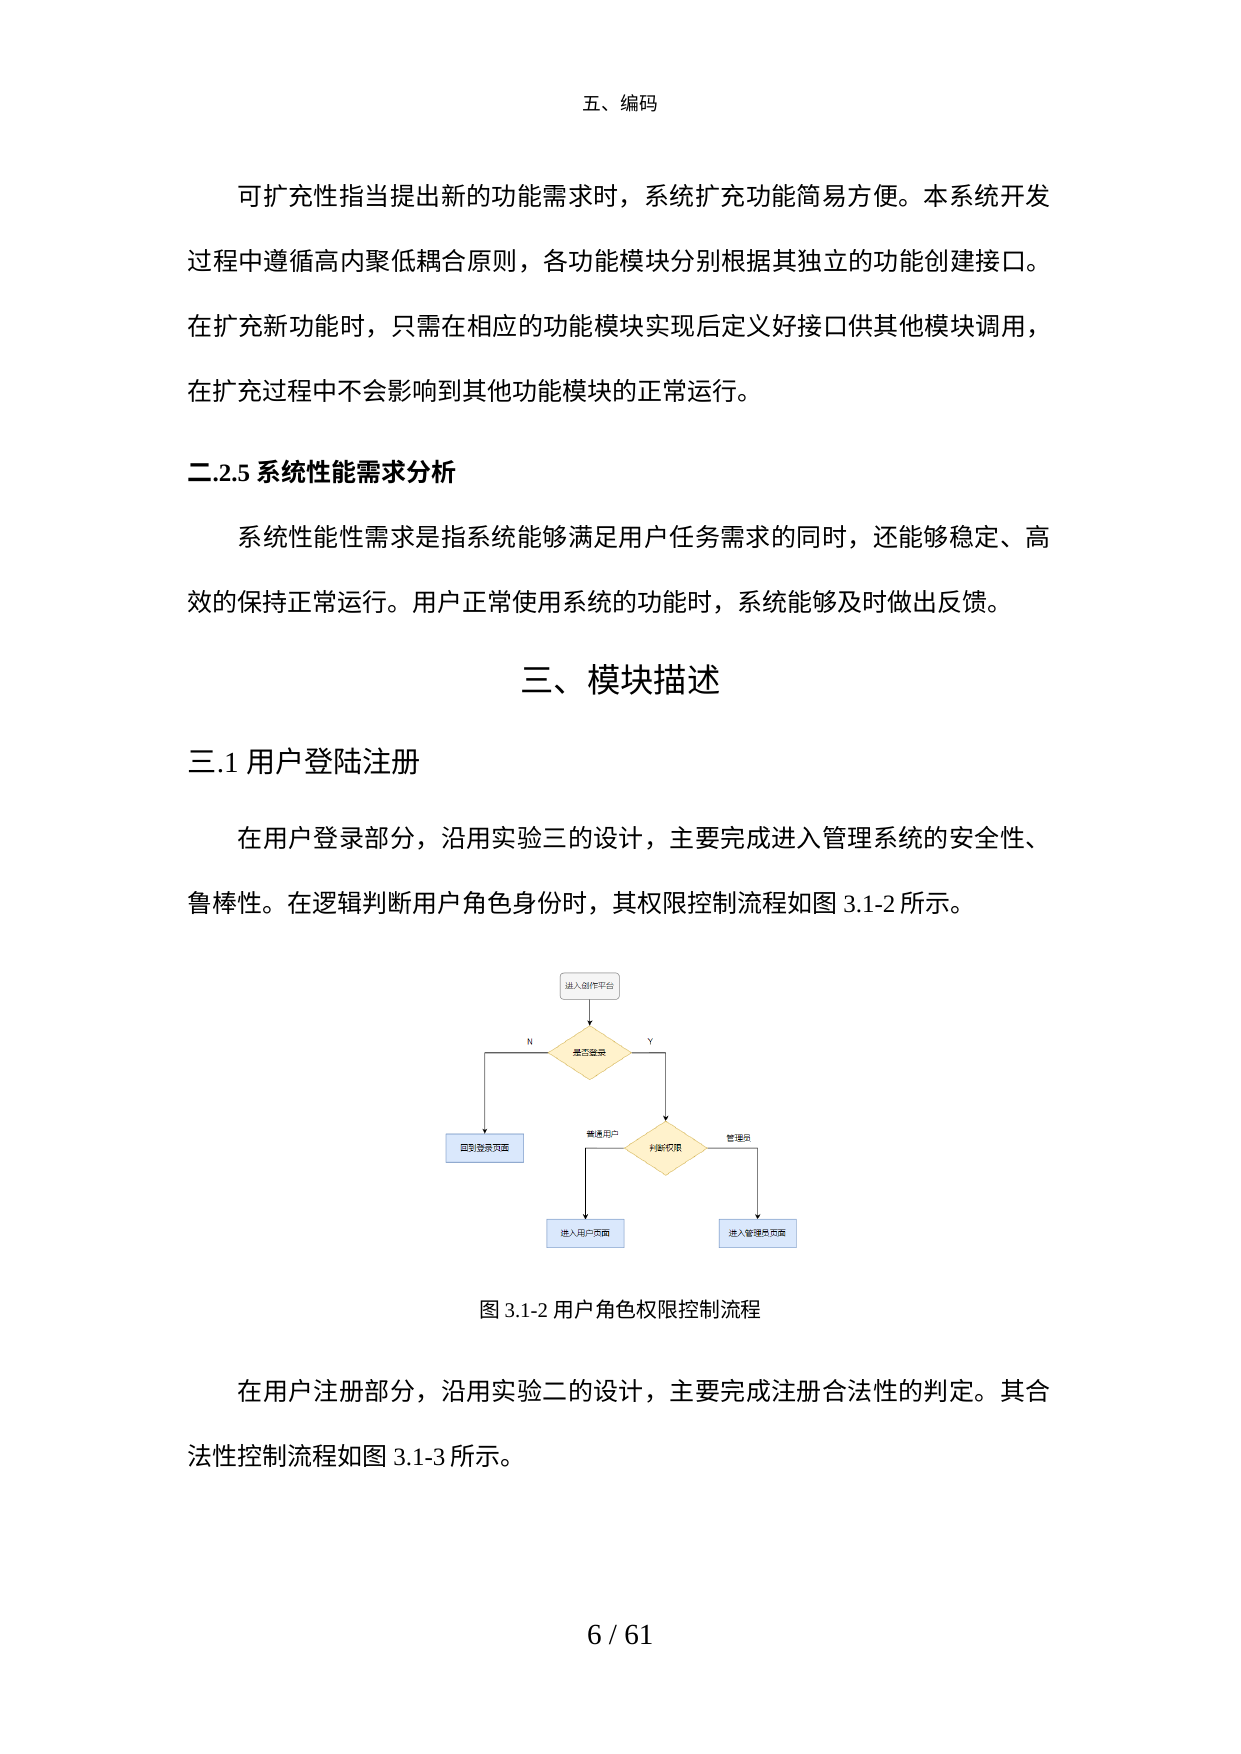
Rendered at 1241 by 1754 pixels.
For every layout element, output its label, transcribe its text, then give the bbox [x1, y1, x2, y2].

text 可扩充性指当提出新的功能需求时，系统扩充功能简易方便。本系统开发过程中遵循高内聚低耦合原则，各功能模块分别根据其独立的功能创建接口。在扩充新功能时，只需在相应的功能模块实现后定义好接口供其他模块调用，在扩充过程中不会影响到其他功能模块的正常运行。 [187, 162, 1053, 422]
subtitle 用户登陆注册 [187, 727, 1053, 792]
text 系统性能性需求是指系统能够满足用户任务需求的同时，还能够稳定、高效的保持正常运行。用户正常使用系统的功能时，系统能够及时做出反馈。 [187, 503, 1053, 633]
subtitle 系统性能需求分析 [187, 438, 1053, 503]
subtitle 模块描述 [187, 646, 1053, 711]
picture [431, 967, 810, 1272]
